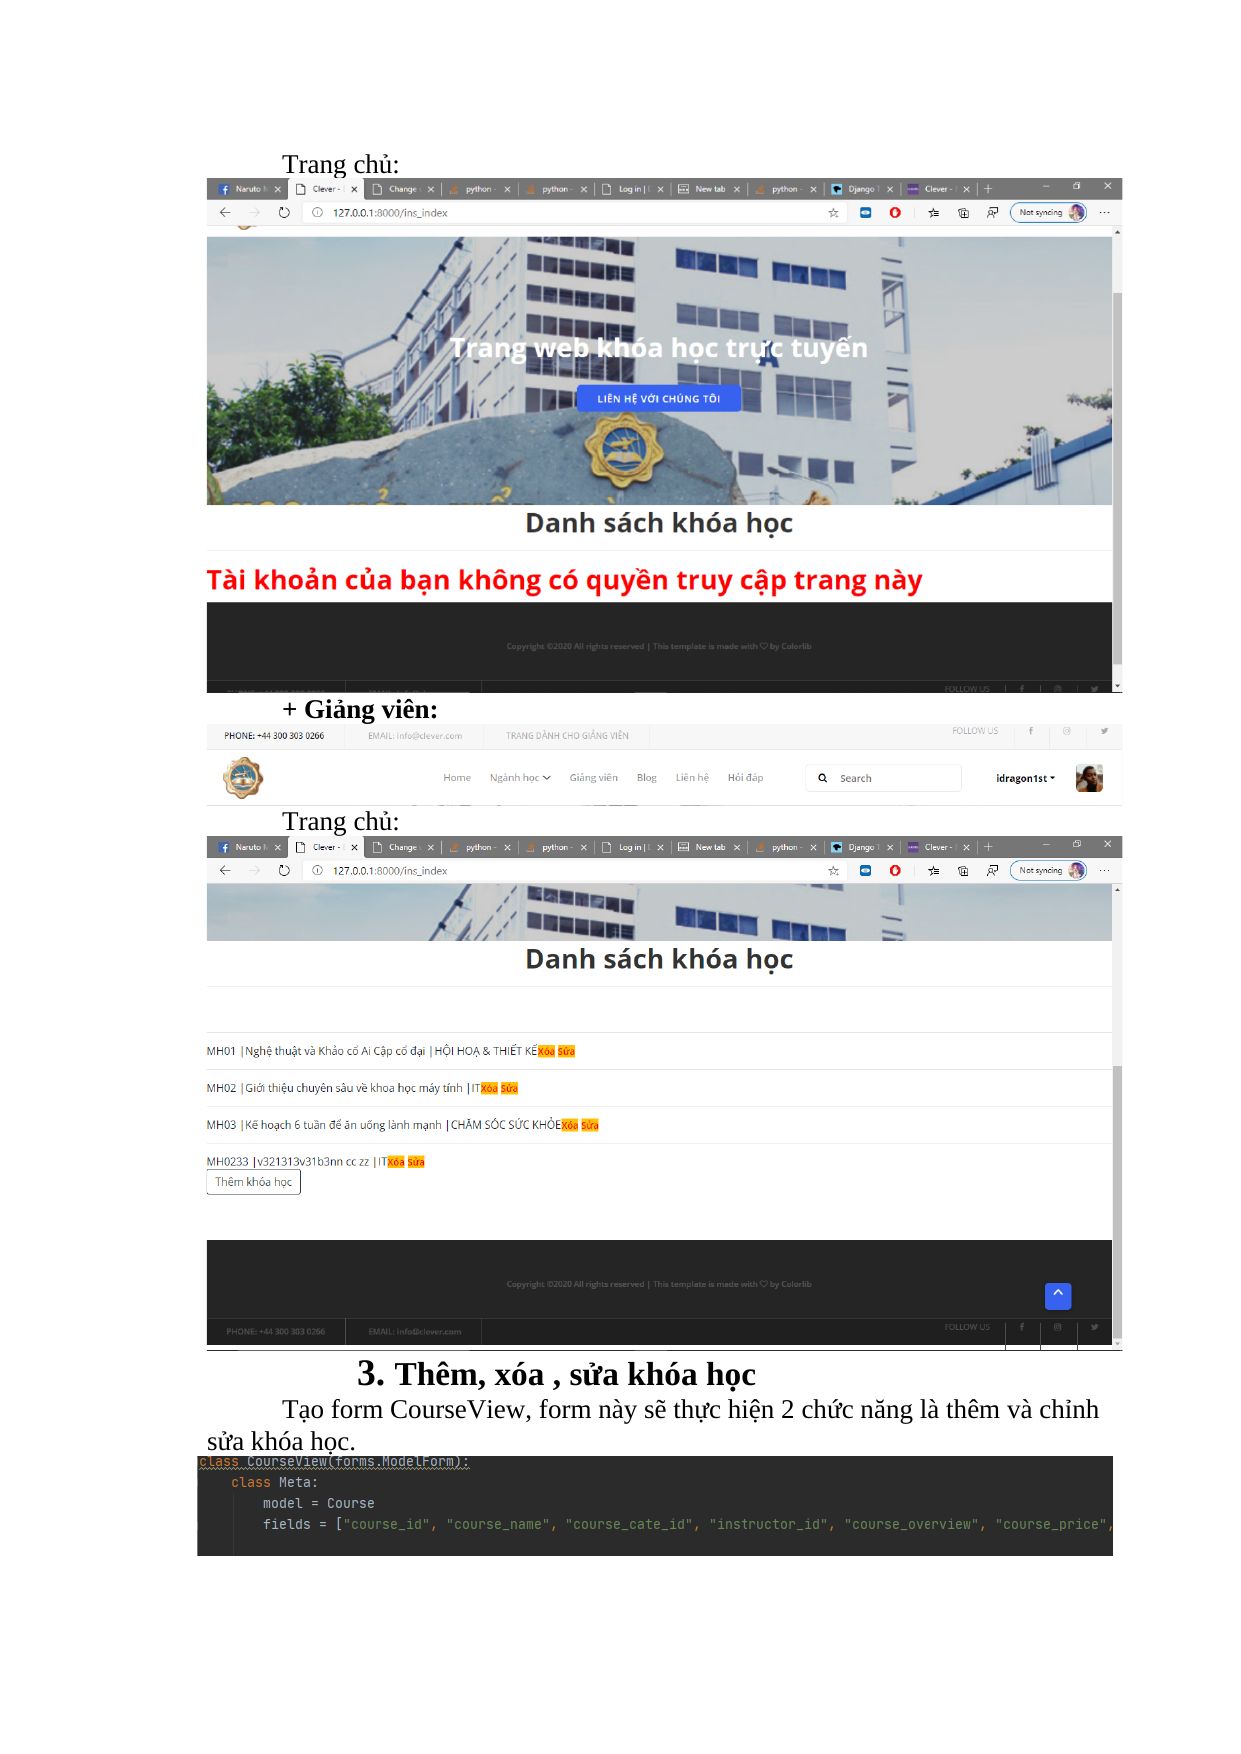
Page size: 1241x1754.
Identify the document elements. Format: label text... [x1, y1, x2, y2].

picture [206, 836, 1123, 1351]
text Tạo form CourseView, form này sẽ thực hiện 2 chức năng là thêm và chỉnh [282, 1394, 1122, 1425]
picture [206, 178, 1123, 693]
picture [206, 724, 1123, 806]
list Thêm, xóa , sửa khóa học [357, 1351, 1122, 1394]
picture [197, 1456, 1113, 1556]
text + Giảng viên: [207, 693, 1122, 724]
text sửa khóa học. [207, 1425, 1122, 1456]
text Trang chủ: [207, 806, 1122, 836]
text Trang chủ: [207, 148, 1122, 178]
